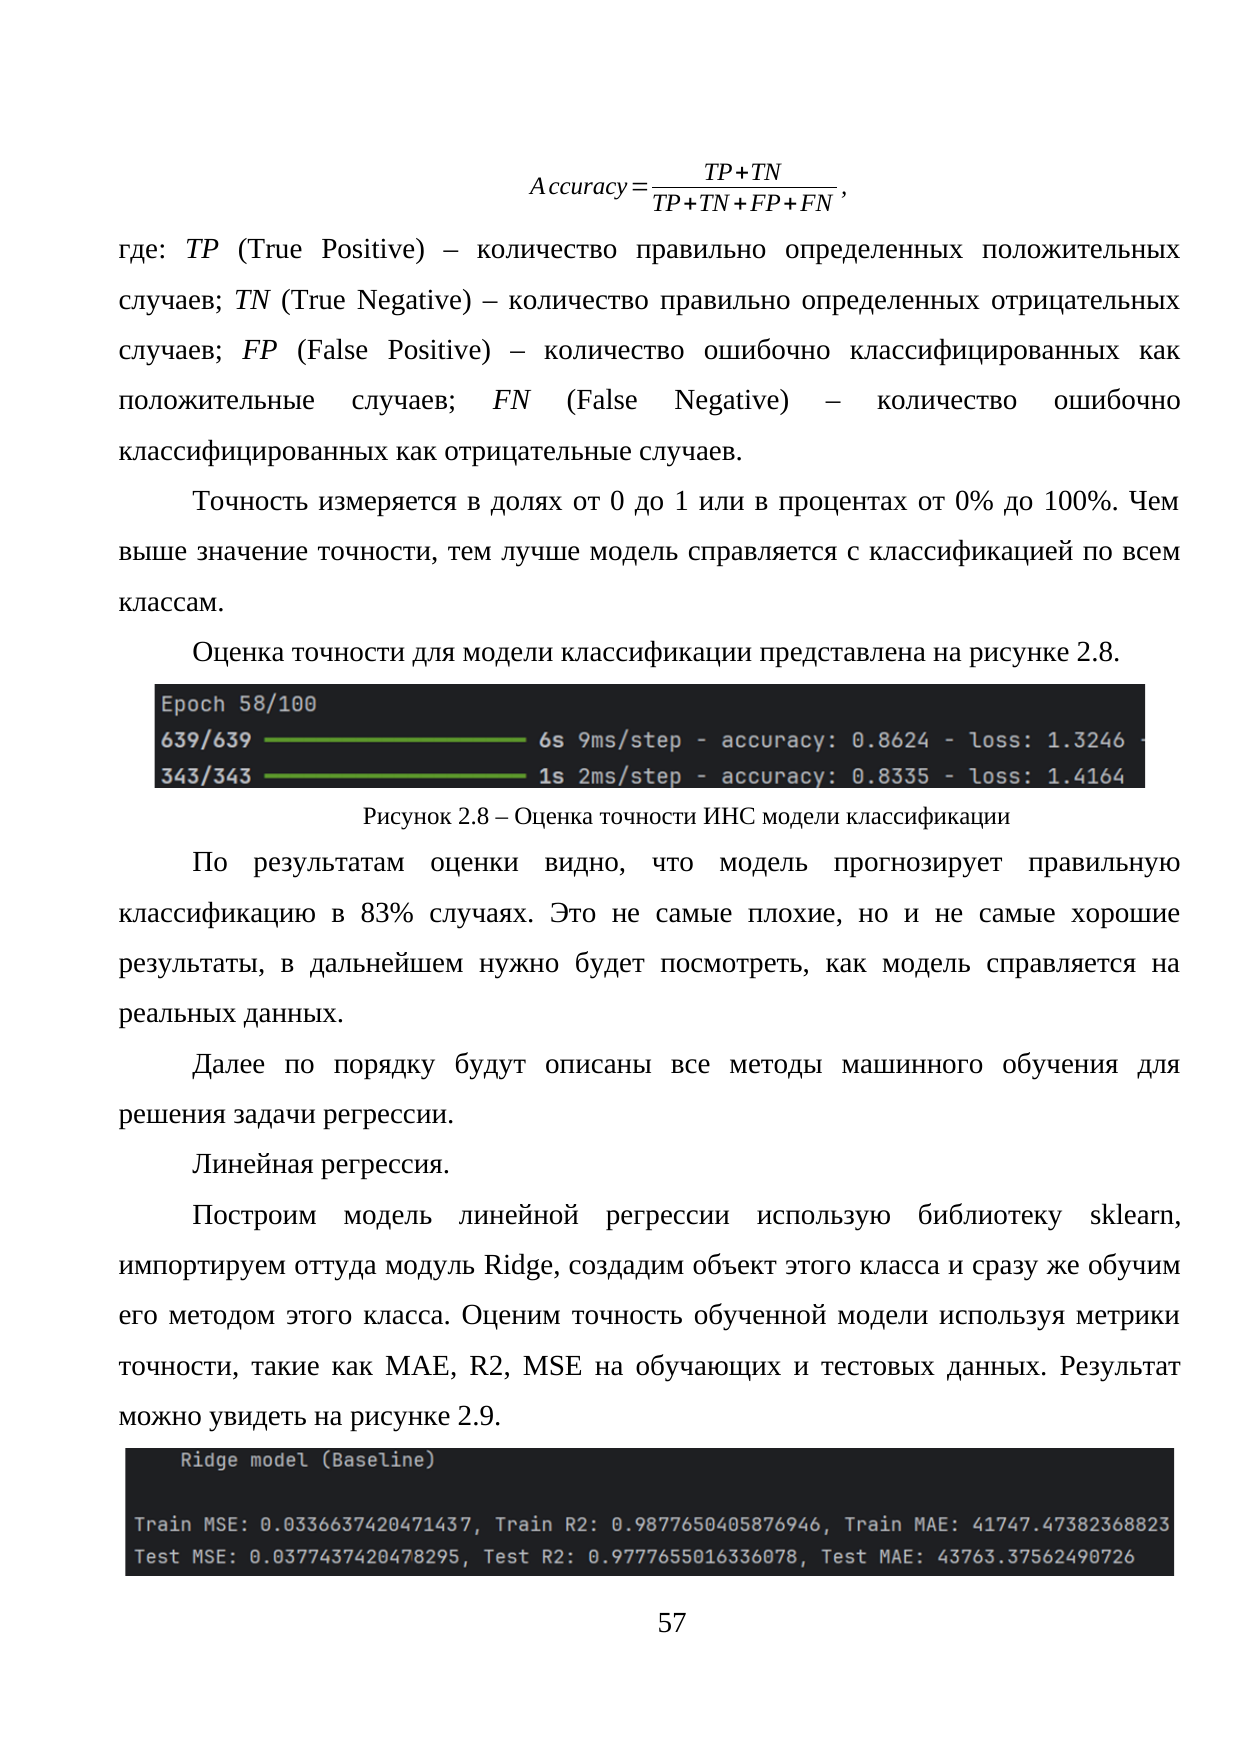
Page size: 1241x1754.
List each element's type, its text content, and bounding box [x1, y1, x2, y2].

text По результатам оценки видно, что модель прогнозирует правильную классификацию в 83% случаях. Это не самые плохие, но и не самые хорошие результаты, в дальнейшем нужно будет посмотреть, как модель справляется на реальных данных. [118, 844, 1181, 1029]
text где: TP (True Positive) – количество правильно определенных положительных случаев; TN (True Negative) – количество правильно определенных отрицательных случаев; FP (False Positive) – количество ошибочно классифицированных как положительные случаев; FN (False Negative) – количество ошибочно классифицированных как отрицательные случаев. [118, 232, 1181, 466]
text Построим модель линейной регрессии использую библиотеку sklearn, импортируем оттуда модуль Ridge, создадим объект этого класса и сразу же обучим его методом этого класса. Оценим точность обученной модели используя метрики точности, такие как MAE, R2, MSE на обучающих и тестовых данных. Результат можно увидеть на рисунке 2.9. [118, 1197, 1181, 1432]
text Линейная регрессия. [118, 1146, 1181, 1180]
picture [154, 684, 1146, 788]
text Точность измеряется в долях от 0 до 1 или в процентах от 0% до 100%. Чем выше значение точности, тем лучше модель справляется с классификацией по всем классам. [118, 483, 1181, 617]
text Рисунок 2.8 – Оценка точности ИНС модели классификации [118, 801, 1181, 830]
picture [125, 1448, 1175, 1576]
text Оценка точности для модели классификации представлена на рисунке 2.8. [118, 634, 1181, 668]
text Далее по порядку будут описаны все методы машинного обучения для решения задачи регрессии. [118, 1046, 1181, 1130]
